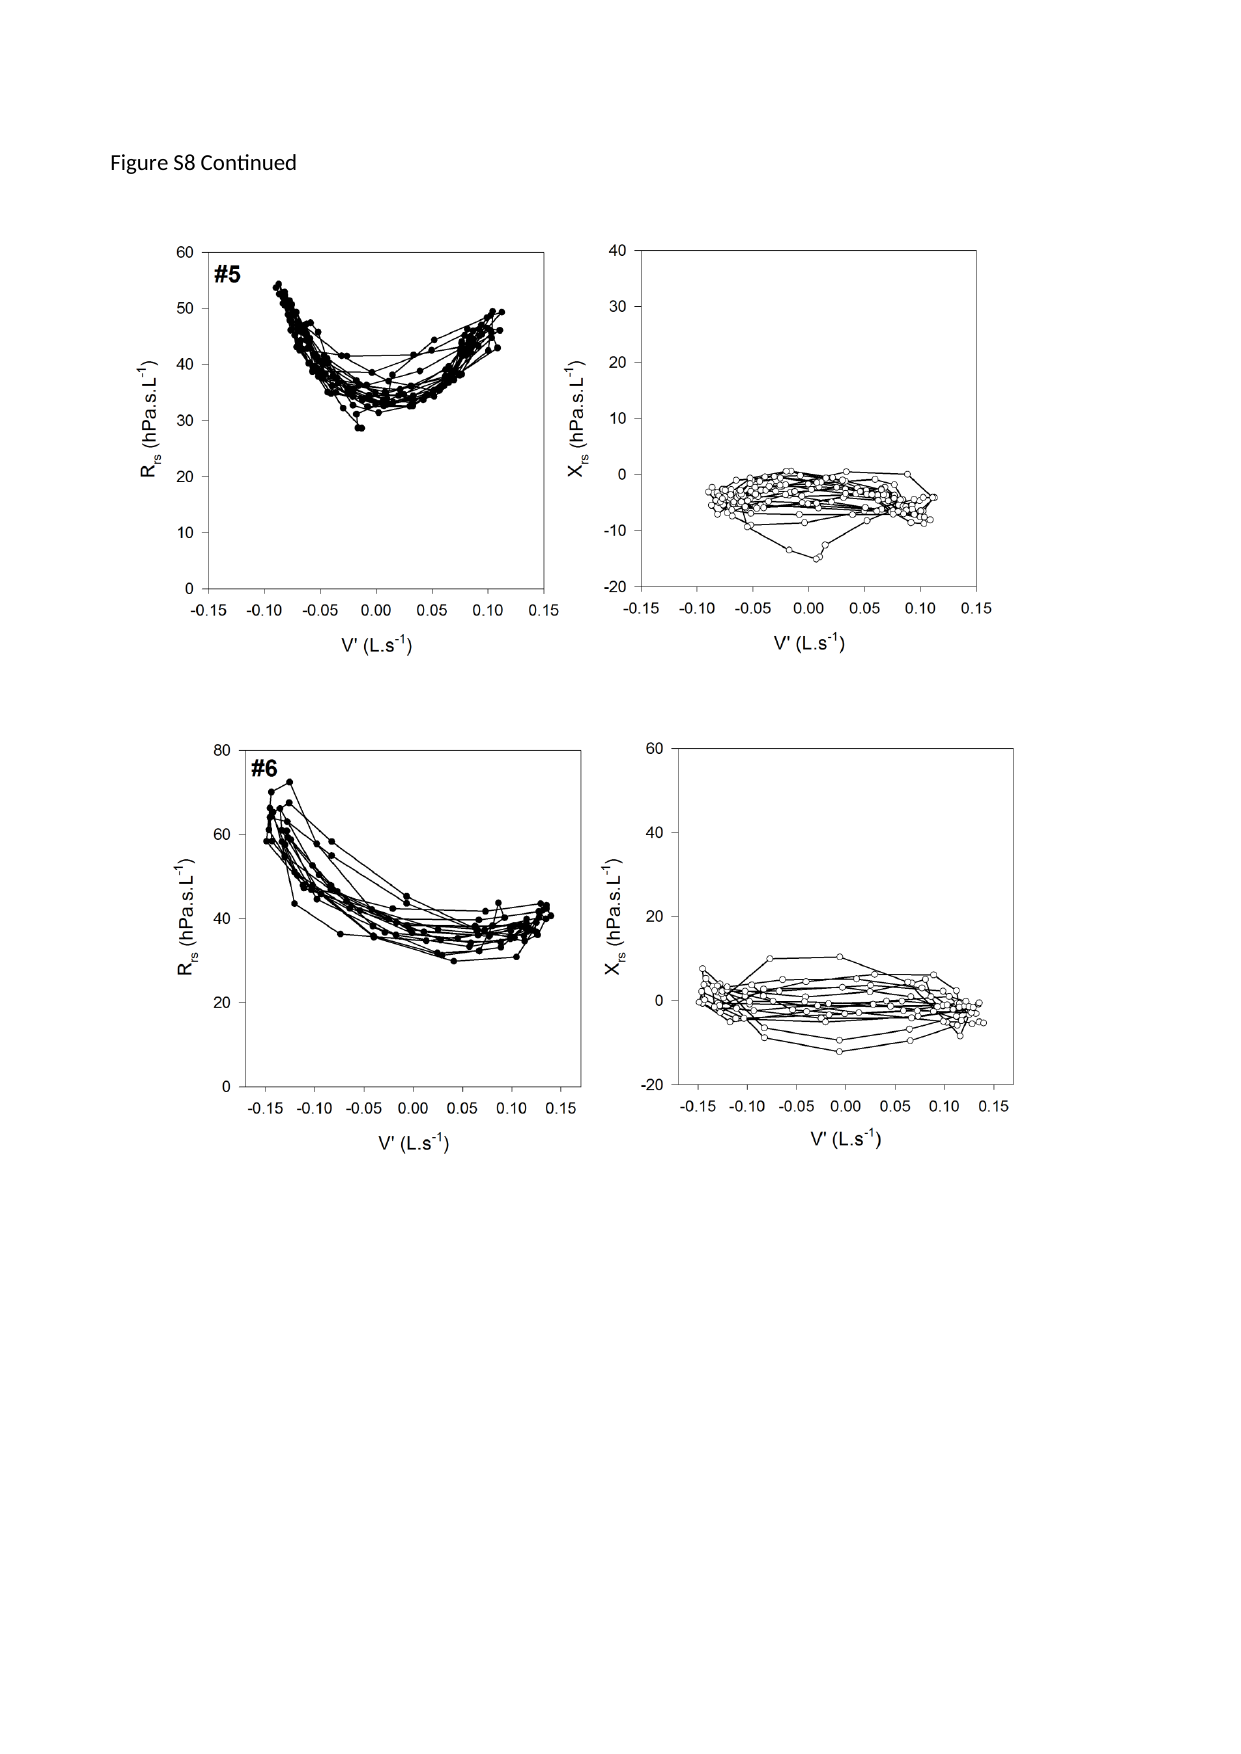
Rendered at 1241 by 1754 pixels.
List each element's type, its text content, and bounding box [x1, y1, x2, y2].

picture [147, 698, 1093, 1193]
text Figure S8 Continued [110, 148, 1093, 176]
picture [110, 200, 1055, 695]
